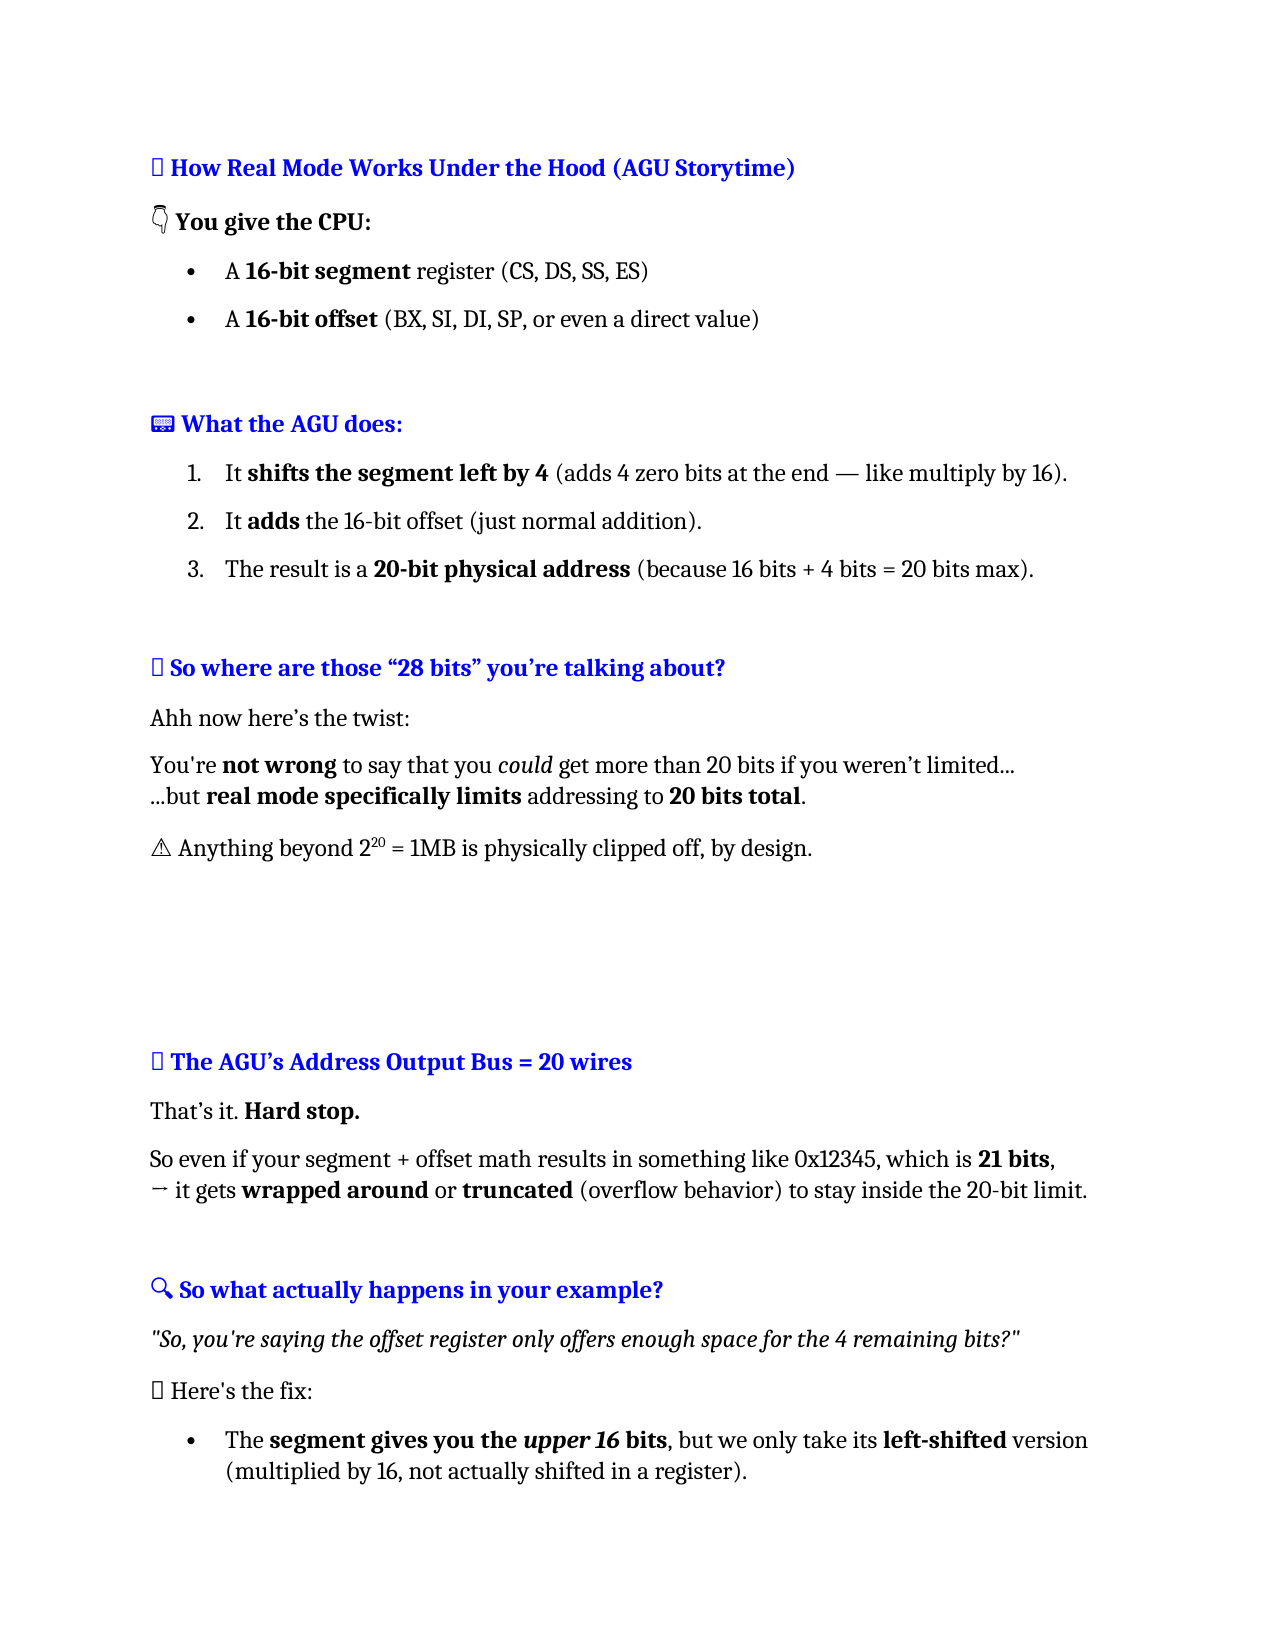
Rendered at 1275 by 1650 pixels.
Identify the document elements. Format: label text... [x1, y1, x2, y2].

text 📟 What the AGU does: [150, 406, 1125, 440]
list The result is a 20-bit physical address (because 16 bits + 4 bits = 20 bits max). [187, 554, 1125, 583]
text ⚠️ Anything beyond 220 = 1MB is physically clipped off, by design. [150, 830, 1125, 864]
list It adds the 16-bit offset (just normal addition). [187, 507, 1125, 536]
text ✅ How Real Mode Works Under the Hood (AGU Storytime) [150, 150, 1125, 184]
text Ahh now here’s the twist: [150, 703, 1125, 732]
text That’s it. Hard stop. [150, 1097, 1125, 1126]
list It shifts the segment left by 4 (adds 4 zero bits at the end — like multiply by 16). [187, 459, 1125, 488]
list A 16-bit segment register (CS, DS, SS, ES) [187, 257, 1125, 286]
text 🔍 So what actually happens in your example? [150, 1271, 1125, 1305]
text 🧱 The AGU’s Address Output Bus = 20 wires [150, 1044, 1125, 1078]
text You're not wrong to say that you could get more than 20 bits if you weren’t limited... ...but real mode specifically limits addressing to 20 bits total. [150, 751, 1125, 811]
text So even if your segment + offset math results in something like 0x12345, which is 21 bits, → it gets wrapped around or truncated (overflow behavior) to stay inside the 20-bit limit. [150, 1145, 1125, 1204]
text 💡 So where are those “28 bits” you’re talking about? [150, 650, 1125, 684]
list A 16-bit offset (BX, SI, DI, SP, or even a direct value) [187, 304, 1125, 333]
text "So, you're saying the offset register only offers enough space for the 4 remaining bits?" [150, 1325, 1125, 1353]
text 🧠 Here's the fix: [150, 1372, 1125, 1406]
text 👇 You give the CPU: [150, 203, 1125, 237]
list The segment gives you the upper 16 bits, but we only take its left-shifted version (multiplied by 16, not actually shifted in a register). [187, 1426, 1125, 1486]
